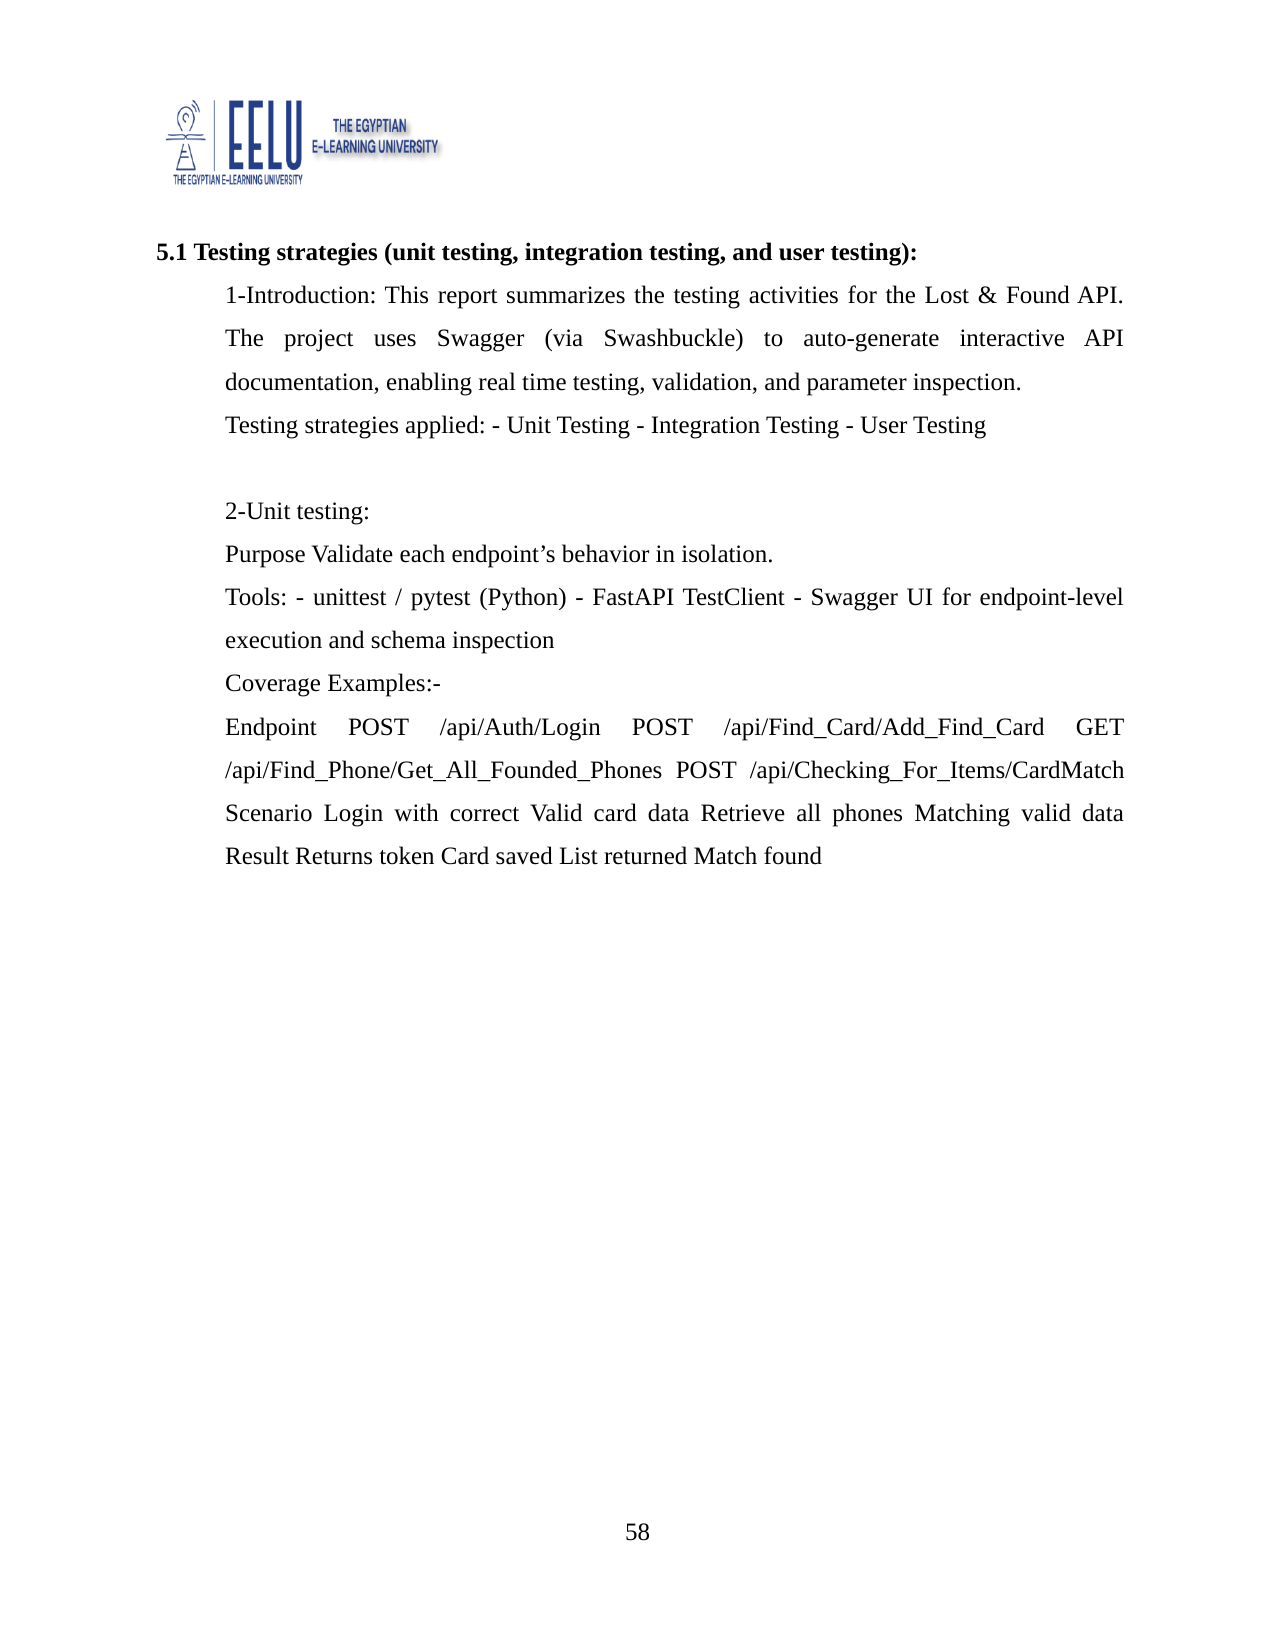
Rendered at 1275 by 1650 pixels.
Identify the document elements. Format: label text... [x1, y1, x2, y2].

list Tools: - unittest / pytest (Python) - FastAPI TestClient - Swagger UI for endpoint-level execution and schema inspection [225, 582, 1125, 654]
list 5.1 Testing strategies (unit testing, integration testing, and user testing): [150, 237, 1125, 266]
list Coverage Examples:- [225, 668, 1125, 697]
picture [150, 75, 444, 188]
list Testing strategies applied: - Unit Testing - Integration Testing - User Testing [225, 410, 1125, 438]
list Purpose Validate each endpoint’s behavior in isolation. [225, 539, 1125, 568]
list 1-Introduction: This report summarizes the testing activities for the Lost & Found API. The project uses Swagger (via Swashbuckle) to auto-generate interactive API documentation, enabling real time testing, validation, and parameter inspection. [225, 280, 1125, 395]
list Endpoint POST /api/Auth/Login POST /api/Find_Card/Add_Find_Card GET /api/Find_Phone/Get_All_Founded_Phones POST /api/Checking_For_Items/CardMatch Scenario Login with correct Valid card data Retrieve all phones Matching valid data Result Returns token Card saved List returned Match found [225, 712, 1125, 870]
list 2-Unit testing: [225, 496, 1125, 525]
